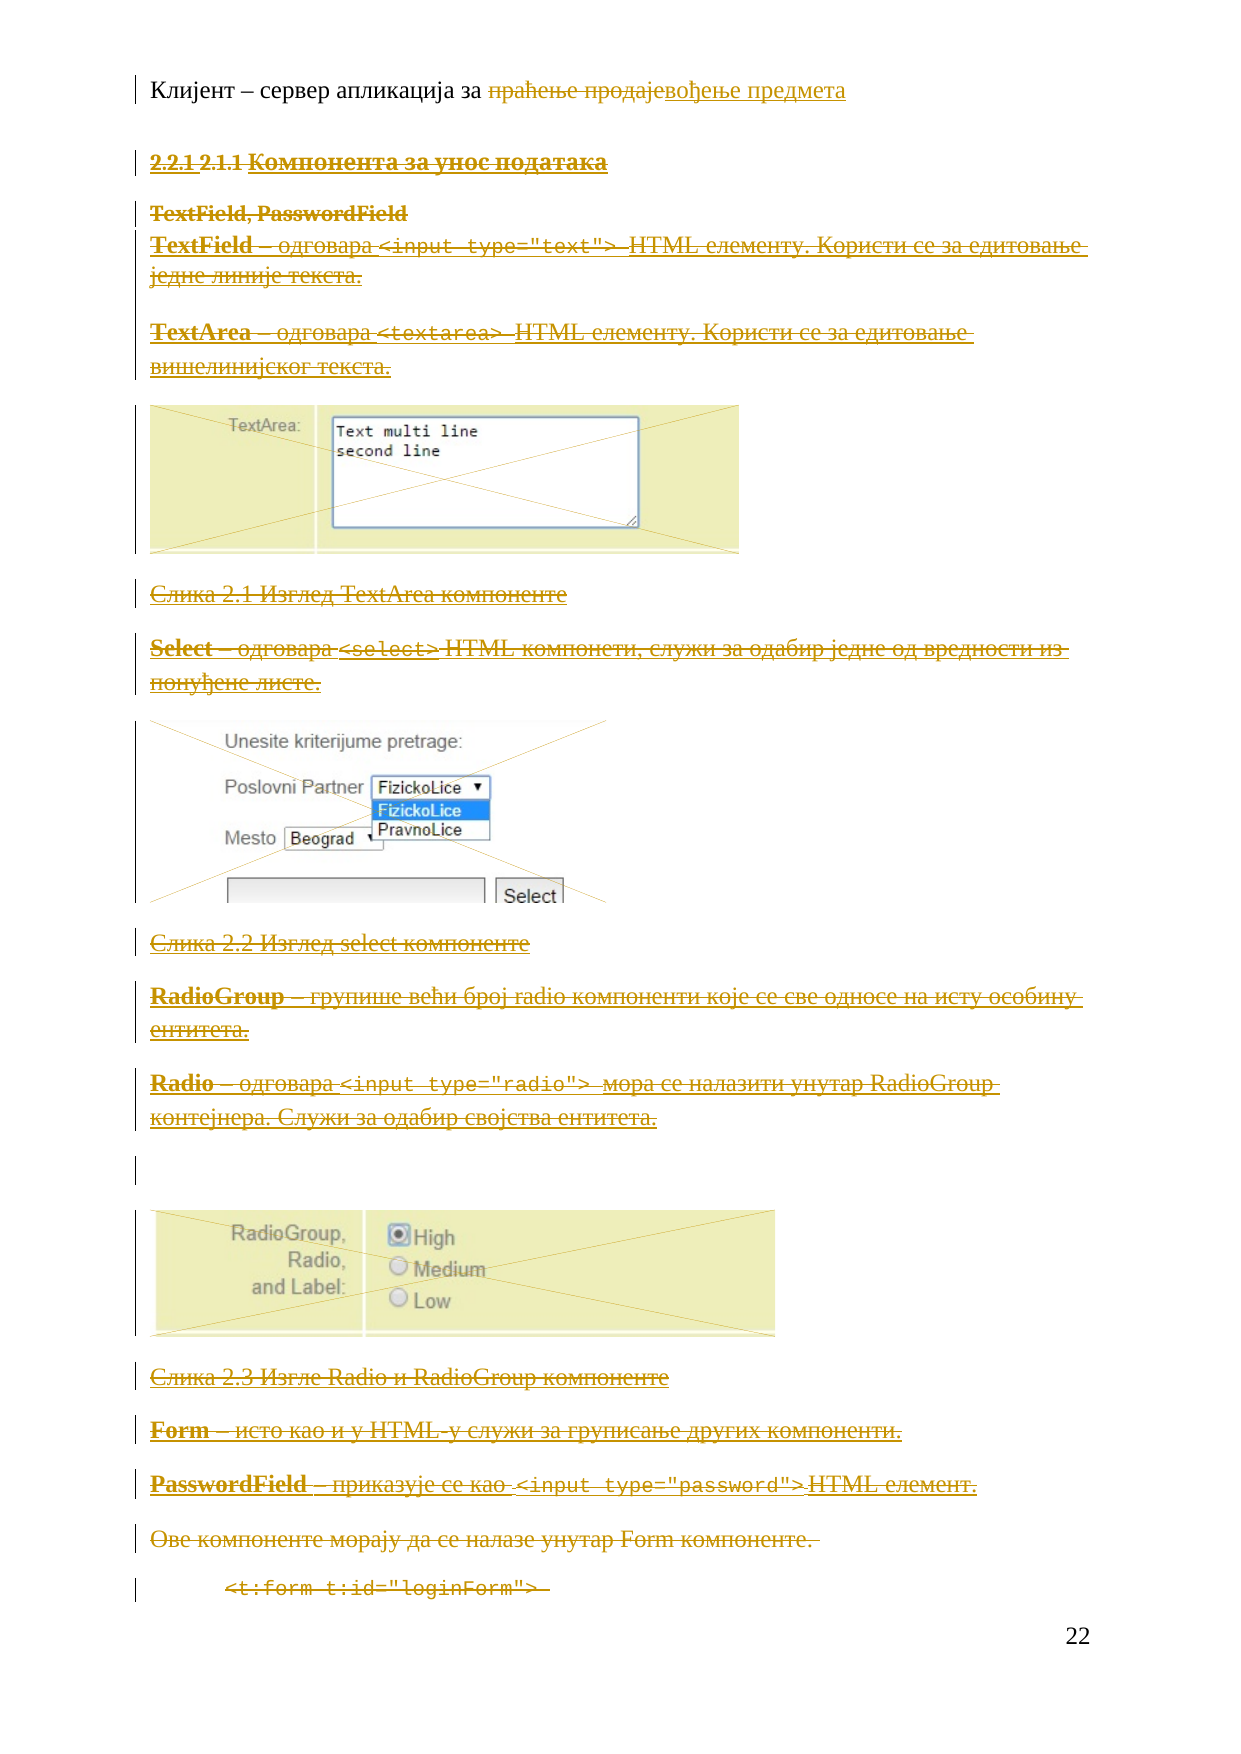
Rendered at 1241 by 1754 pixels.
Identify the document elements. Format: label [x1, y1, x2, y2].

picture [468, 1211, 775, 1336]
picture [150, 1211, 457, 1336]
picture [154, 480, 735, 554]
picture [156, 1210, 768, 1272]
picture [150, 722, 376, 901]
picture [448, 406, 739, 553]
picture [153, 1274, 772, 1337]
picture [152, 720, 604, 810]
picture [155, 405, 734, 479]
picture [152, 812, 604, 903]
picture [380, 721, 607, 902]
picture [150, 406, 441, 553]
